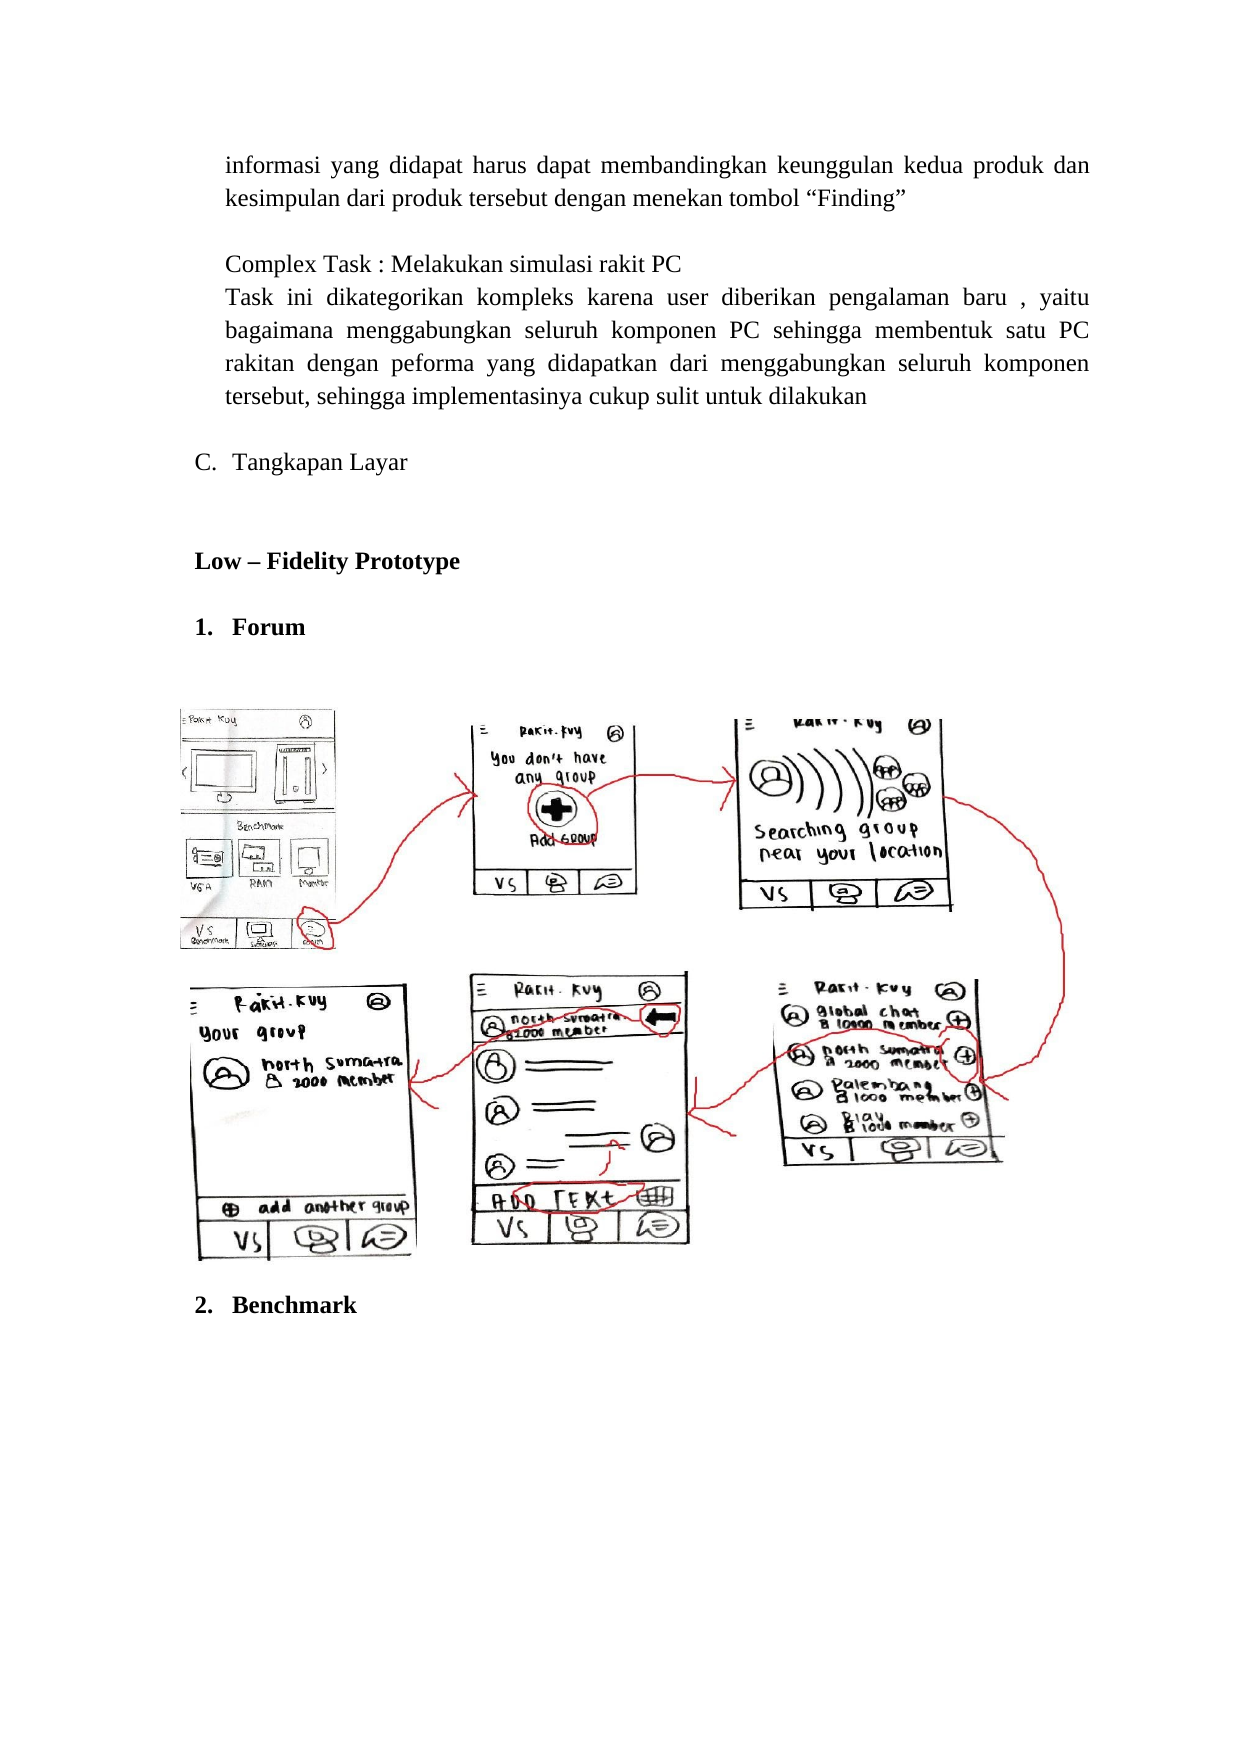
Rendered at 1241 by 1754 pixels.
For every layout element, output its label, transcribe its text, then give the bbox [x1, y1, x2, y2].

text Low – Fidelity Prototype [150, 546, 1090, 575]
list Tangkapan Layar [194, 447, 1090, 476]
picture [150, 677, 1091, 1286]
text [225, 150, 1090, 212]
text Task ini dikategorikan kompleks karena user diberikan pengalaman baru , yaitu bagaimana menggabungkan seluruh komponen PC sehingga membentuk satu PC rakitan dengan peforma yang didapatkan dari menggabungkan seluruh komponen tersebut, sehingga implementasinya cukup sulit untuk dilakukan [225, 282, 1090, 410]
list Benchmark [194, 1290, 1090, 1319]
list Forum [194, 612, 1090, 641]
text Complex Task : Melakukan simulasi rakit PC [150, 249, 1090, 278]
